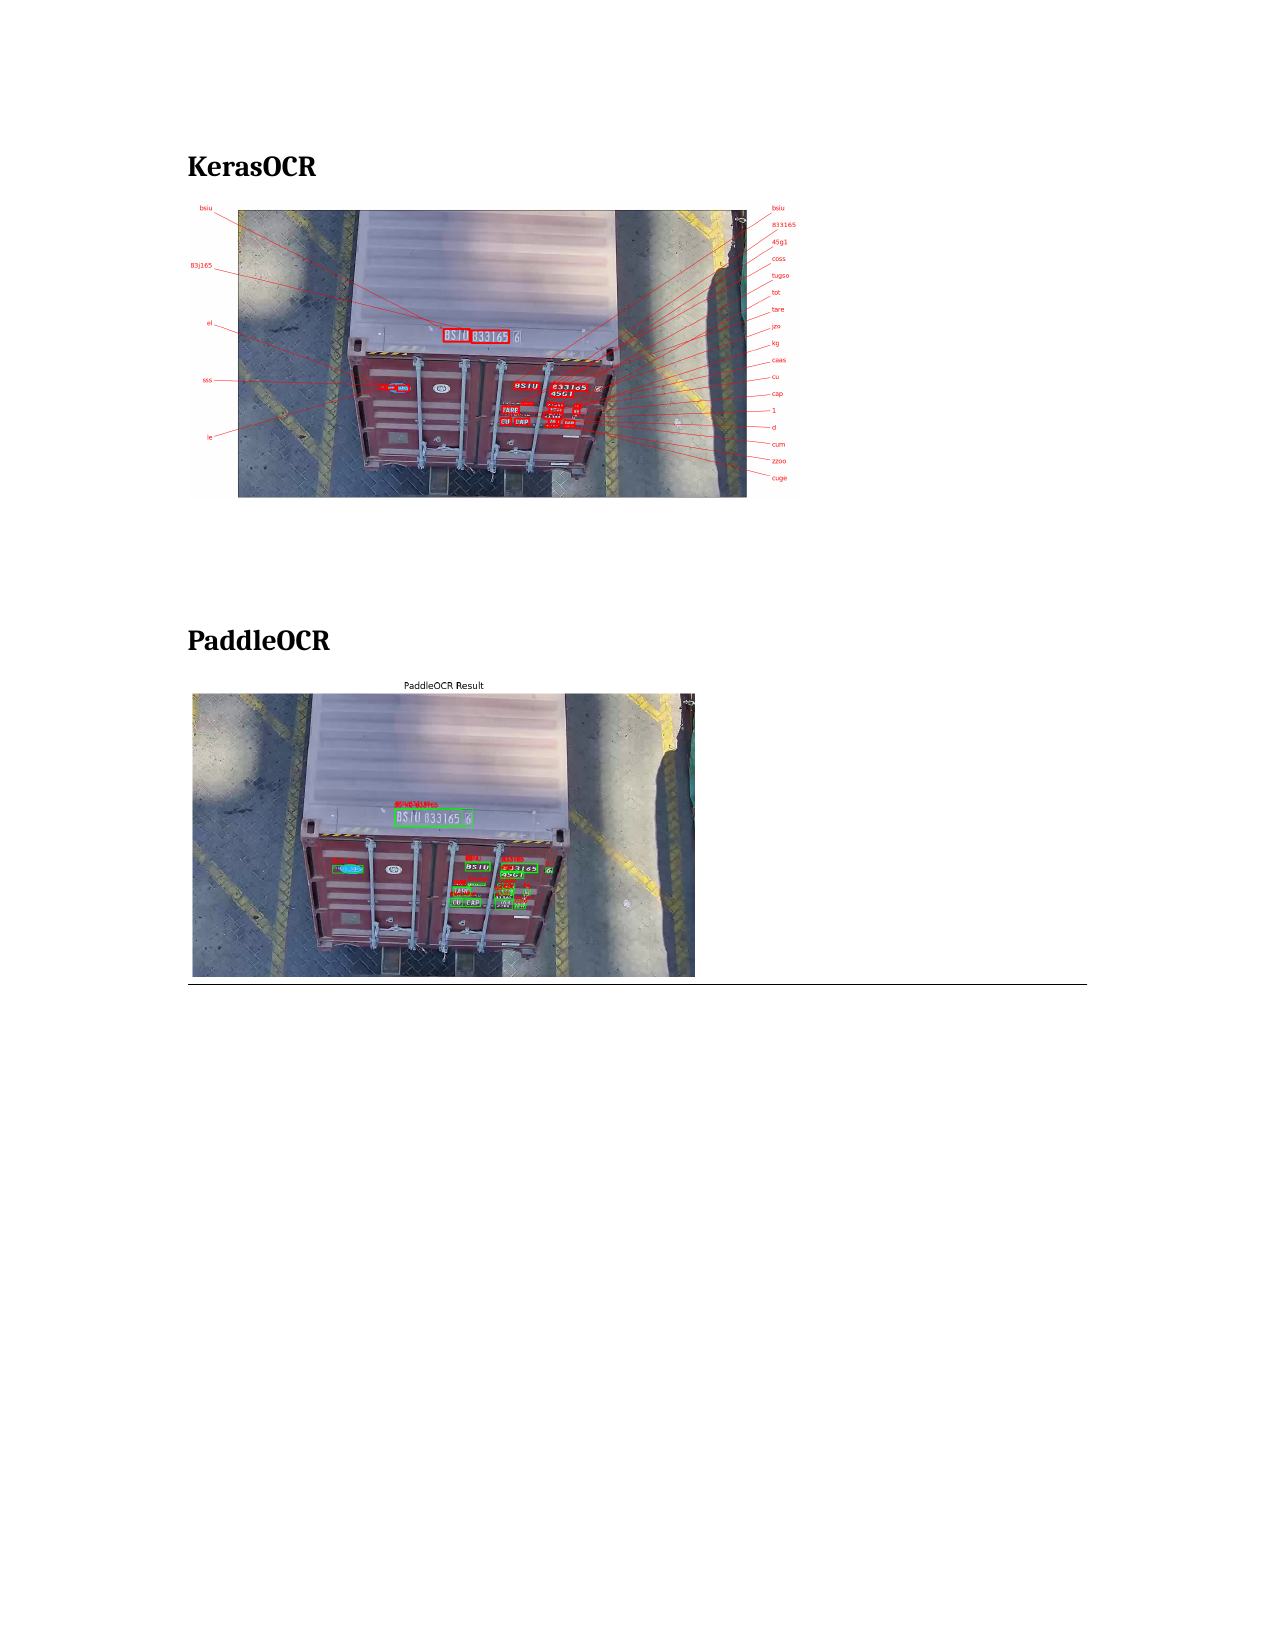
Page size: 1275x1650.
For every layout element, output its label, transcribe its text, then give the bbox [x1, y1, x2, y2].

picture [187, 202, 799, 500]
text KerasOCR [187, 150, 1087, 183]
picture [187, 676, 700, 982]
text PaddleOCR [187, 624, 1087, 658]
